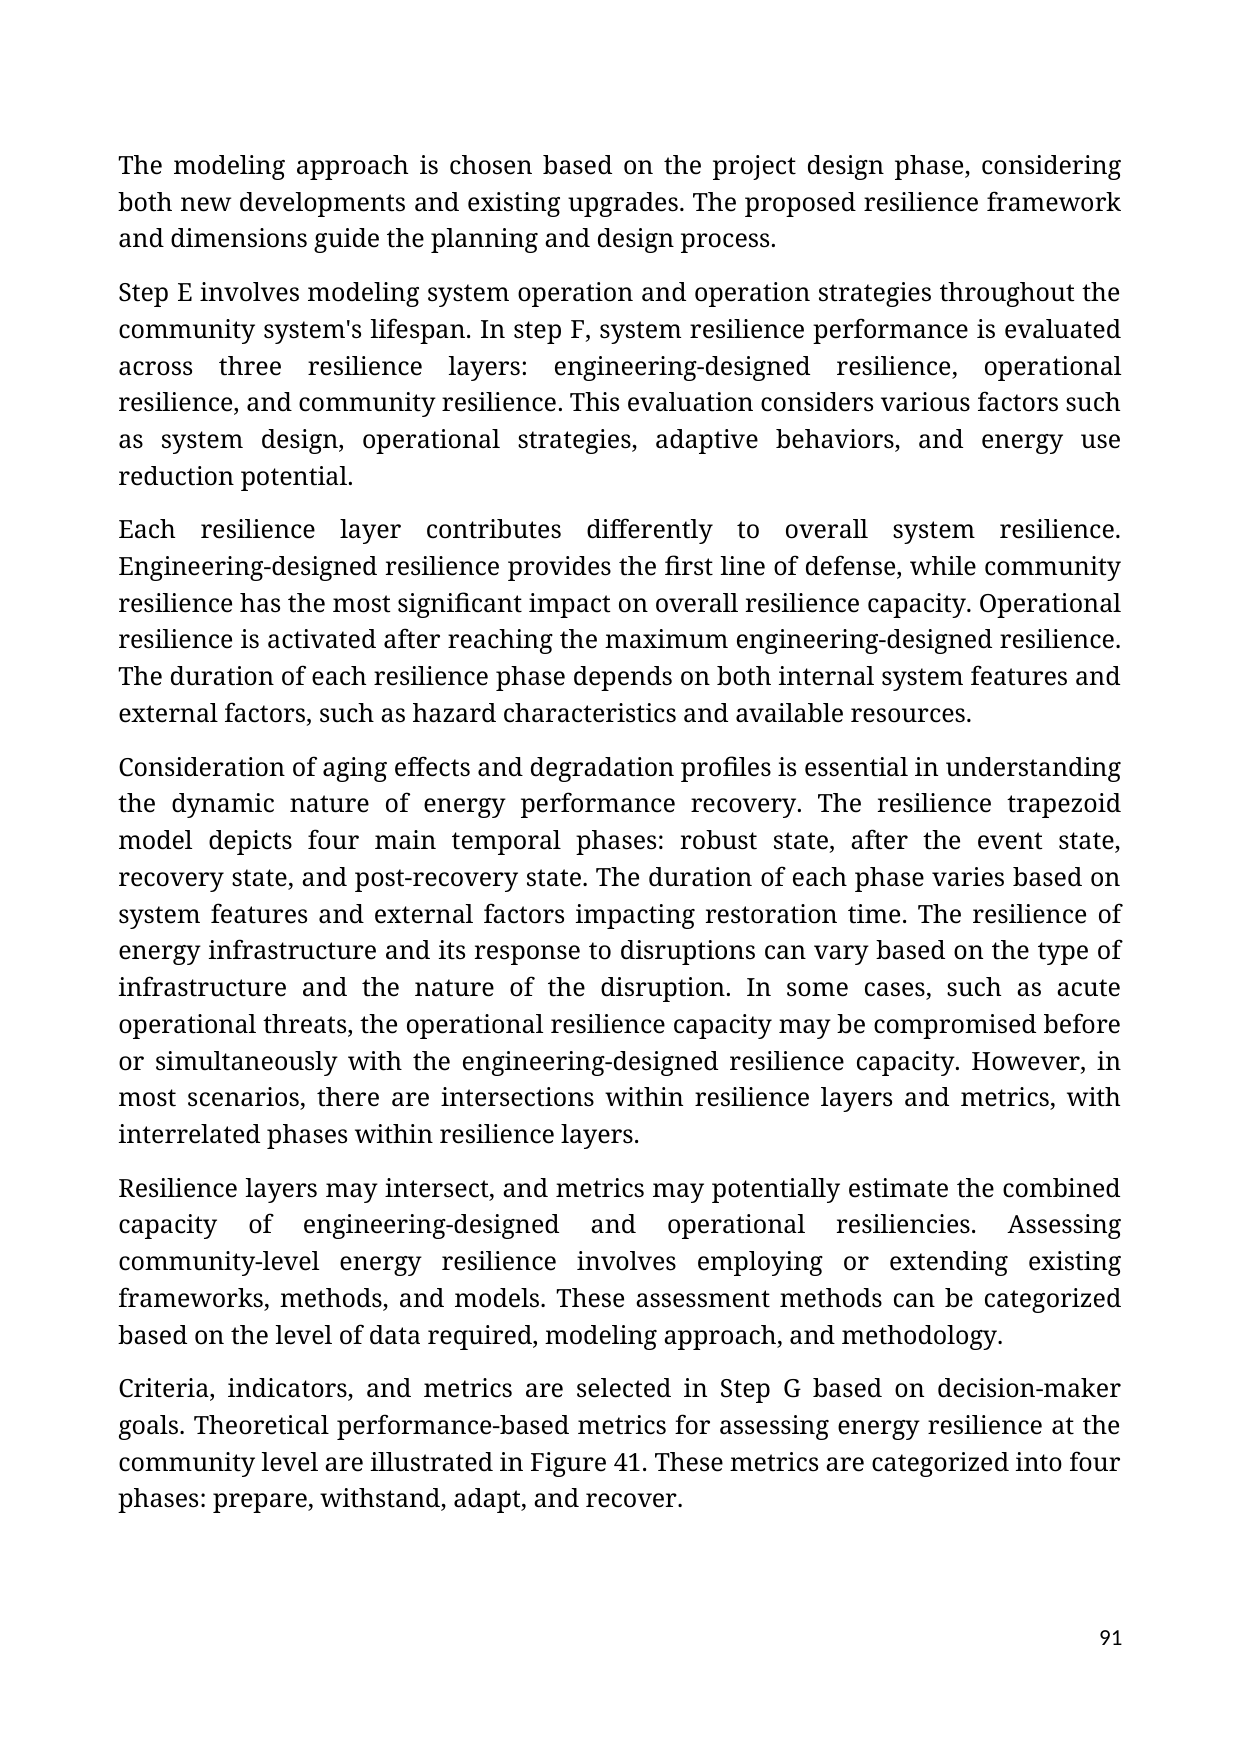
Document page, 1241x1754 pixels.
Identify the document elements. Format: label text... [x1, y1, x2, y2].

text Consideration of aging effects and degradation profiles is essential in understanding the dynamic nature of energy performance recovery. The resilience trapezoid model depicts four main temporal phases: robust state, after the event state, recovery state, and post-recovery state. The duration of each phase varies based on system features and external factors impacting restoration time. The resilience of energy infrastructure and its response to disruptions can vary based on the type of infrastructure and the nature of the disruption. In some cases, such as acute operational threats, the operational resilience capacity may be compromised before or simultaneously with the engineering-designed resilience capacity. However, in most scenarios, there are intersections within resilience layers and metrics, with interrelated phases within resilience layers. [118, 749, 1122, 1151]
text Resilience layers may intersect, and metrics may potentially estimate the combined capacity of engineering-designed and operational resiliencies. Assessing community-level energy resilience involves employing or extending existing frameworks, methods, and models. These assessment methods can be categorized based on the level of data required, modeling approach, and methodology. [118, 1170, 1122, 1351]
text The modeling approach is chosen based on the project design phase, considering both new developments and existing upgrades. The proposed resilience framework and dimensions guide the planning and design process. [118, 148, 1122, 255]
text Criteria, indicators, and metrics are selected in Step G based on decision-maker goals. Theoretical performance-based metrics for assessing energy resilience at the community level are illustrated in Figure 41. These metrics are categorized into four phases: prepare, withstand, adapt, and recover. [118, 1371, 1122, 1515]
text Each resilience layer contributes differently to overall system resilience. Engineering-designed resilience provides the first line of defense, while community resilience has the most significant impact on overall resilience capacity. Operational resilience is activated after reaching the maximum engineering-designed resilience. The duration of each resilience phase depends on both internal system features and external factors, such as hazard characteristics and available resources. [118, 512, 1122, 730]
text Step E involves modeling system operation and operation strategies throughout the community system's lifespan. In step F, system resilience performance is evaluated across three resilience layers: engineering-designed resilience, operational resilience, and community resilience. This evaluation considers various factors such as system design, operational strategies, adaptive behaviors, and energy use reduction potential. [118, 274, 1122, 492]
